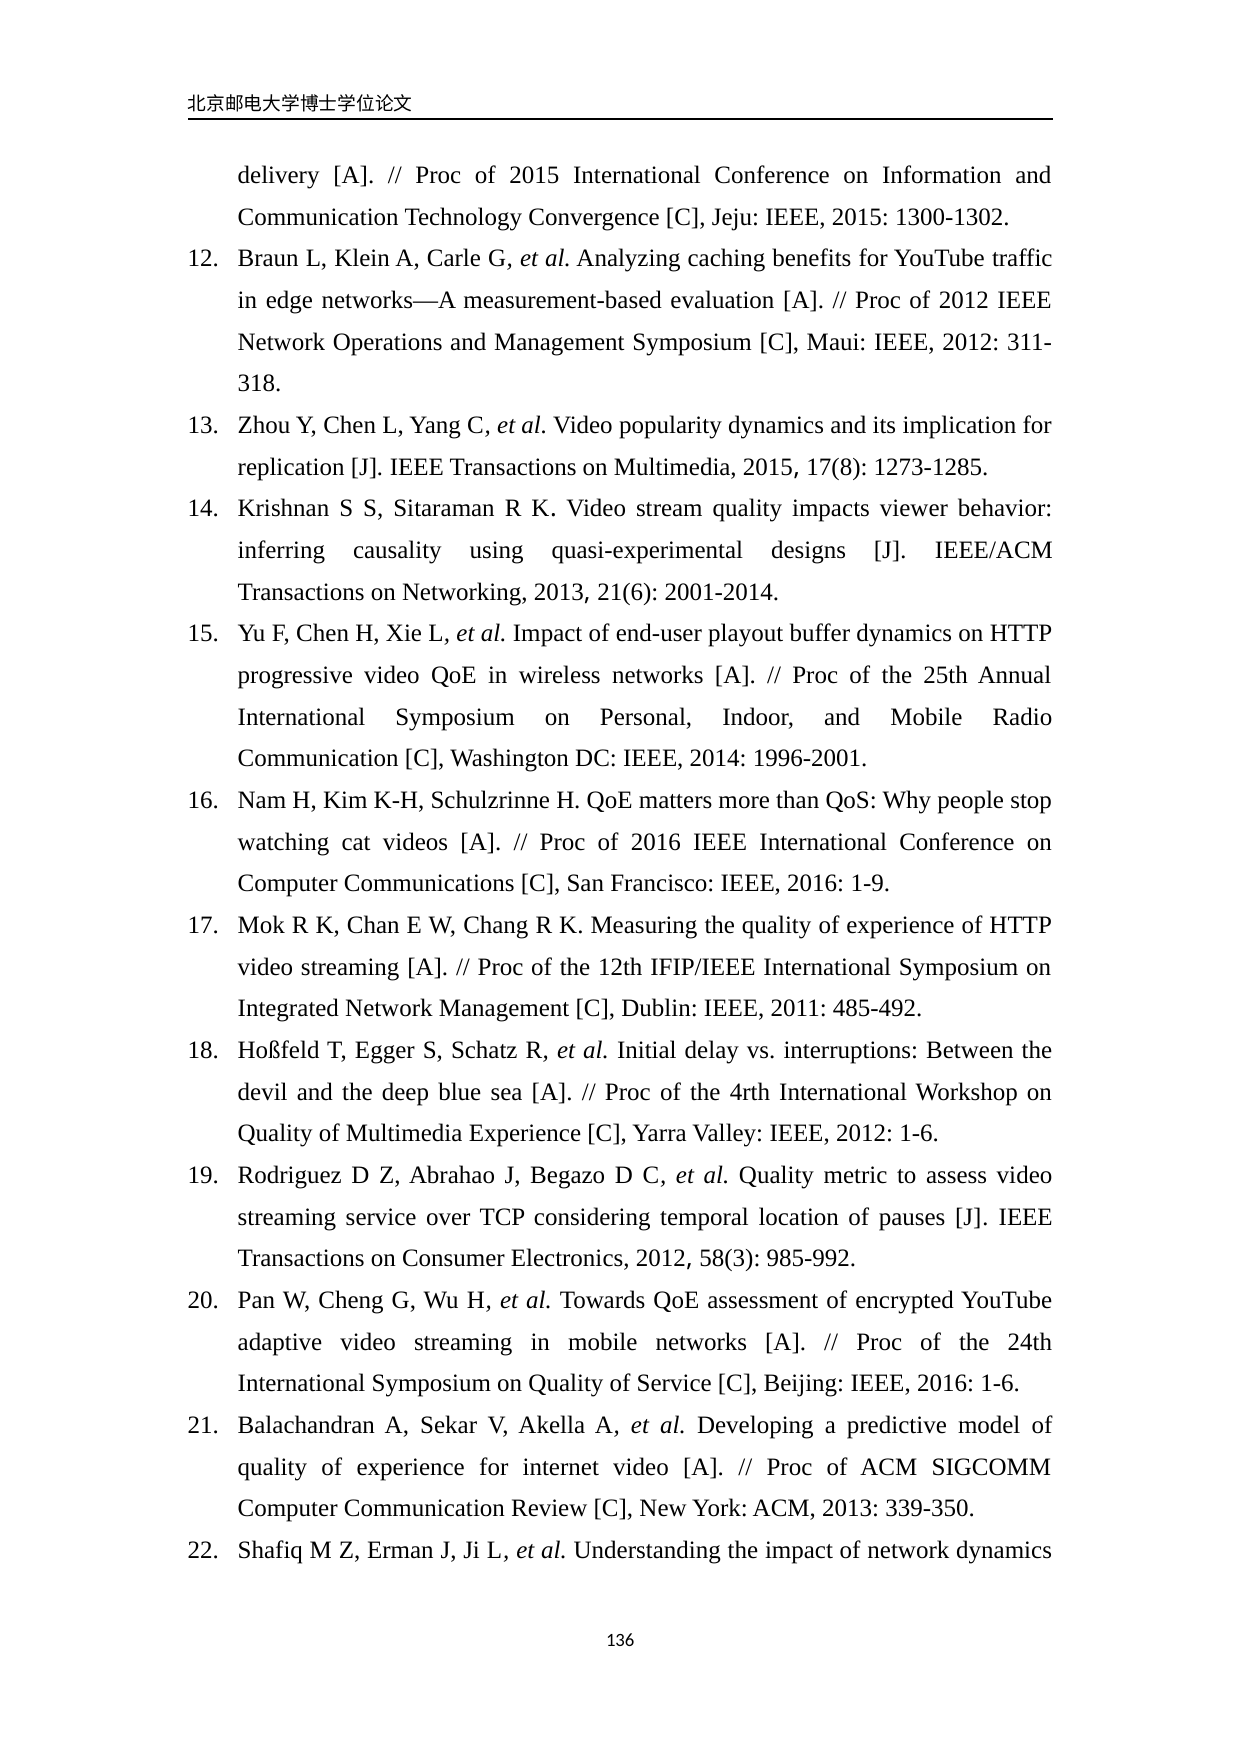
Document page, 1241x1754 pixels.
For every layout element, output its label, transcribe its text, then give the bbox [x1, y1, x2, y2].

text 12. Braun L, Klein A, Carle G, et al. Analyzing caching benefits for YouTube traffic in edge networks—A measurement-based evaluation [A]. // Proc of 2012 IEEE Network Operations and Management Symposium [C], Maui: IEEE, 2012: 311-318. [187, 233, 1053, 400]
text 19. Rodriguez D Z, Abrahao J, Begazo D C, et al. Quality metric to assess video streaming service over TCP considering temporal location of pauses [J]. IEEE Transactions on Consumer Electronics, 2012, 58(3): 985-992. [187, 1150, 1053, 1275]
text 21. Balachandran A, Sekar V, Akella A, et al. Developing a predictive model of quality of experience for internet video [A]. // Proc of ACM SIGCOMM Computer Communication Review [C], New York: ACM, 2013: 339-350. [187, 1400, 1053, 1525]
text 18. Hoßfeld T, Egger S, Schatz R, et al. Initial delay vs. interruptions: Between the devil and the deep blue sea [A]. // Proc of the 4rth International Workshop on Quality of Multimedia Experience [C], Yarra Valley: IEEE, 2012: 1-6. [187, 1025, 1053, 1150]
text 13. Zhou Y, Chen L, Yang C, et al. Video popularity dynamics and its implication for replication [J]. IEEE Transactions on Multimedia, 2015, 17(8): 1273-1285. [187, 400, 1053, 483]
text 17. Mok R K, Chan E W, Chang R K. Measuring the quality of experience of HTTP video streaming [A]. // Proc of the 12th IFIP/IEEE International Symposium on Integrated Network Management [C], Dublin: IEEE, 2011: 485-492. [187, 900, 1053, 1025]
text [187, 1525, 1053, 1567]
text 20. Pan W, Cheng G, Wu H, et al. Towards QoE assessment of encrypted YouTube adaptive video streaming in mobile networks [A]. // Proc of the 24th International Symposium on Quality of Service [C], Beijing: IEEE, 2016: 1-6. [187, 1275, 1053, 1400]
text 15. Yu F, Chen H, Xie L, et al. Impact of end-user playout buffer dynamics on HTTP progressive video QoE in wireless networks [A]. // Proc of the 25th Annual International Symposium on Personal, Indoor, and Mobile Radio Communication [C], Washington DC: IEEE, 2014: 1996-2001. [187, 608, 1053, 775]
text 14. Krishnan S S, Sitaraman R K. Video stream quality impacts viewer behavior: inferring causality using quasi-experimental designs [J]. IEEE/ACM Transactions on Networking, 2013, 21(6): 2001-2014. [187, 483, 1053, 608]
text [187, 150, 1053, 233]
text 16. Nam H, Kim K-H, Schulzrinne H. QoE matters more than QoS: Why people stop watching cat videos [A]. // Proc of 2016 IEEE International Conference on Computer Communications [C], San Francisco: IEEE, 2016: 1-9. [187, 775, 1053, 900]
